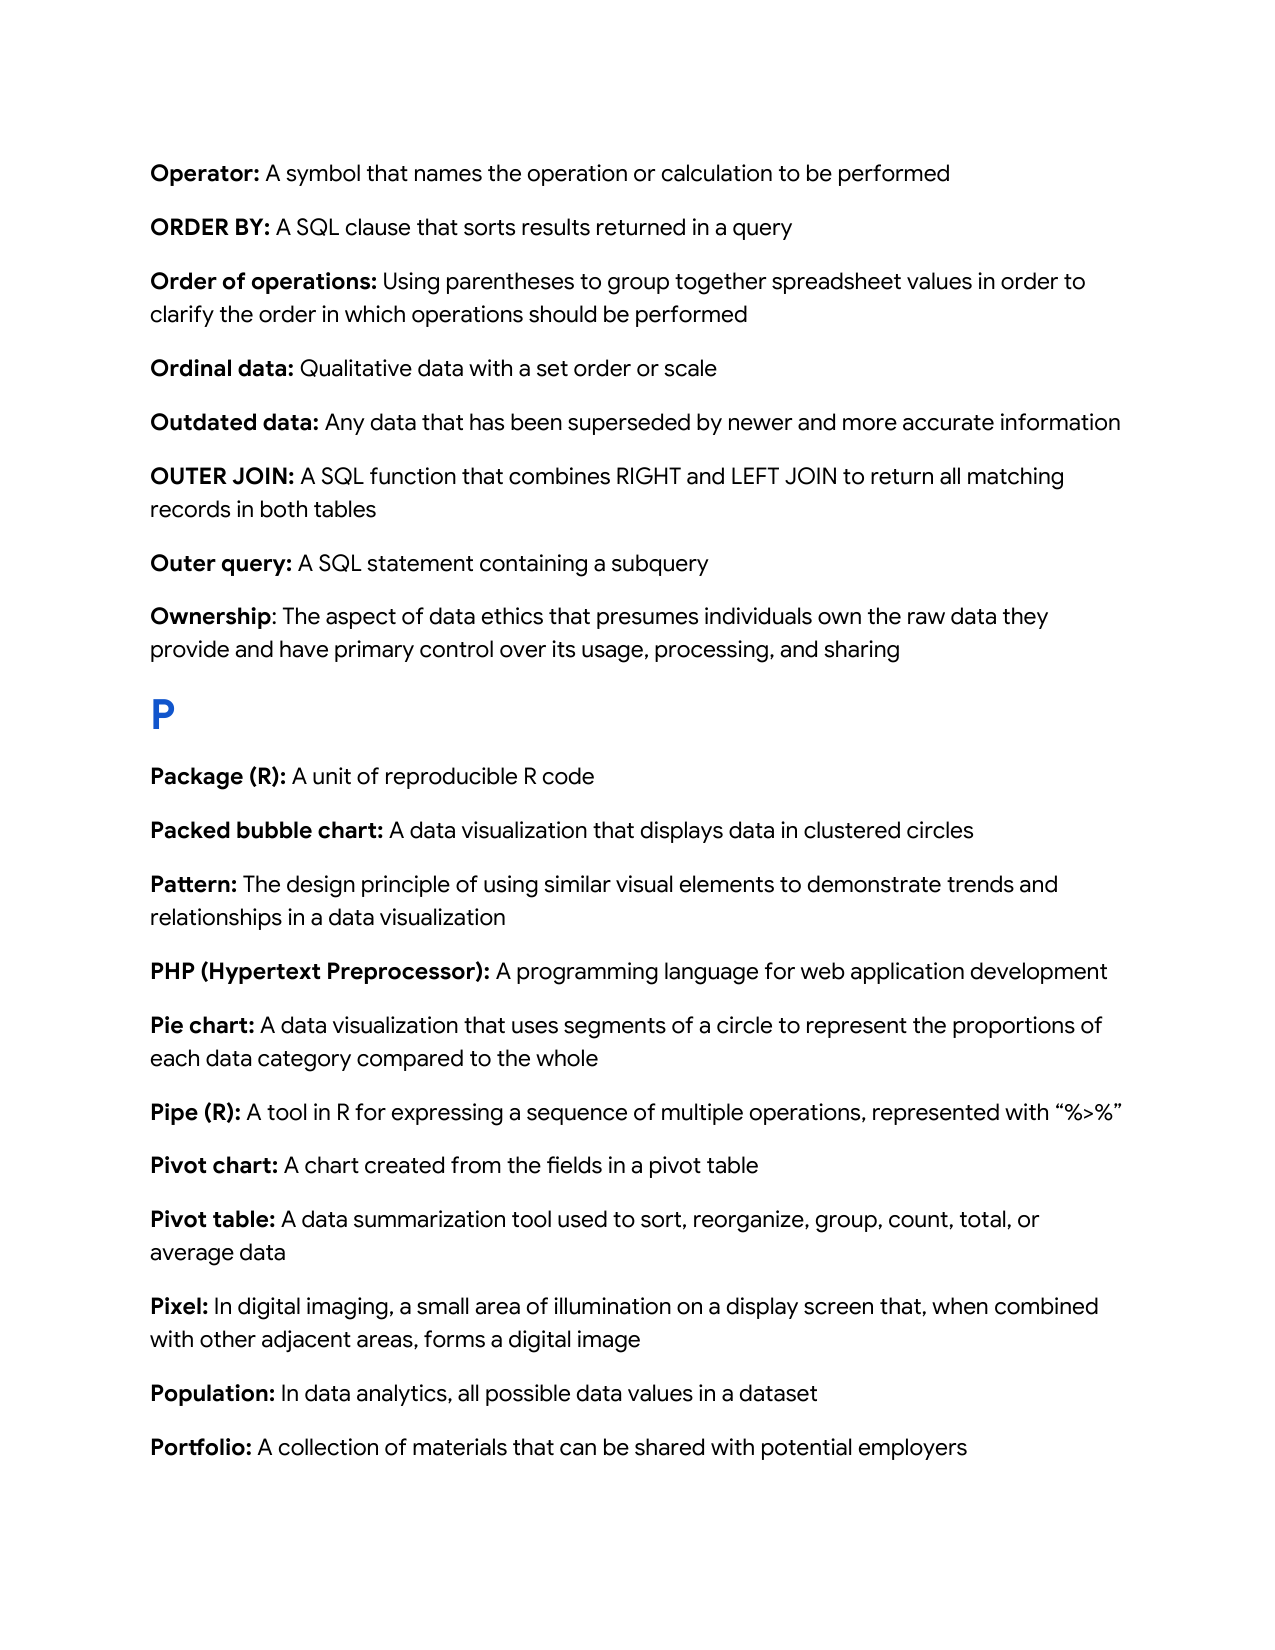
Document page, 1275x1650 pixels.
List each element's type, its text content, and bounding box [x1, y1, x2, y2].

text OUTER JOIN: A SQL function that combines RIGHT and LEFT JOIN to return all matching records in both tables [150, 462, 1125, 524]
text Pattern: The design principle of using similar visual elements to demonstrate trends and relationships in a data visualization [150, 870, 1125, 932]
text Order of operations: Using parentheses to group together spreadsheet values in order to clarify the order in which operations should be performed [150, 267, 1125, 329]
text ORDER BY: A SQL clause that sorts results returned in a query [150, 213, 1125, 242]
text PHP (Hypertext Preprocessor): A programming language for web application development [150, 957, 1125, 986]
text Package (R): A unit of reproducible R code [150, 762, 1125, 791]
text Portfolio: A collection of materials that can be shared with potential employers [150, 1433, 1125, 1462]
text Pivot table: A data summarization tool used to sort, reorganize, group, count, total, or average data [150, 1206, 1125, 1267]
text Ordinal data: Qualitative data with a set order or scale [150, 354, 1125, 383]
subtitle P [150, 689, 1125, 742]
text Pixel: In digital imaging, a small area of illumination on a display screen that, when combined with other adjacent areas, forms a digital image [150, 1292, 1125, 1354]
text Pie chart: A data visualization that uses segments of a circle to represent the proportions of each data category compared to the whole [150, 1011, 1125, 1073]
text Operator: A symbol that names the operation or calculation to be performed [150, 159, 1125, 188]
text Population: In data analytics, all possible data values in a dataset [150, 1379, 1125, 1408]
text Pipe (R): A tool in R for expressing a sequence of multiple operations, represented with “%>%” [150, 1098, 1125, 1127]
text Packed bubble chart: A data visualization that displays data in clustered circles [150, 816, 1125, 845]
text Outer query: A SQL statement containing a subquery [150, 549, 1106, 577]
text Outdated data: Any data that has been superseded by newer and more accurate information [150, 408, 1125, 437]
text Pivot chart: A chart created from the fields in a pivot table [150, 1152, 1125, 1180]
text Ownership: The aspect of data ethics that presumes individuals own the raw data they provide and have primary control over its usage, processing, and sharing [150, 603, 1125, 664]
